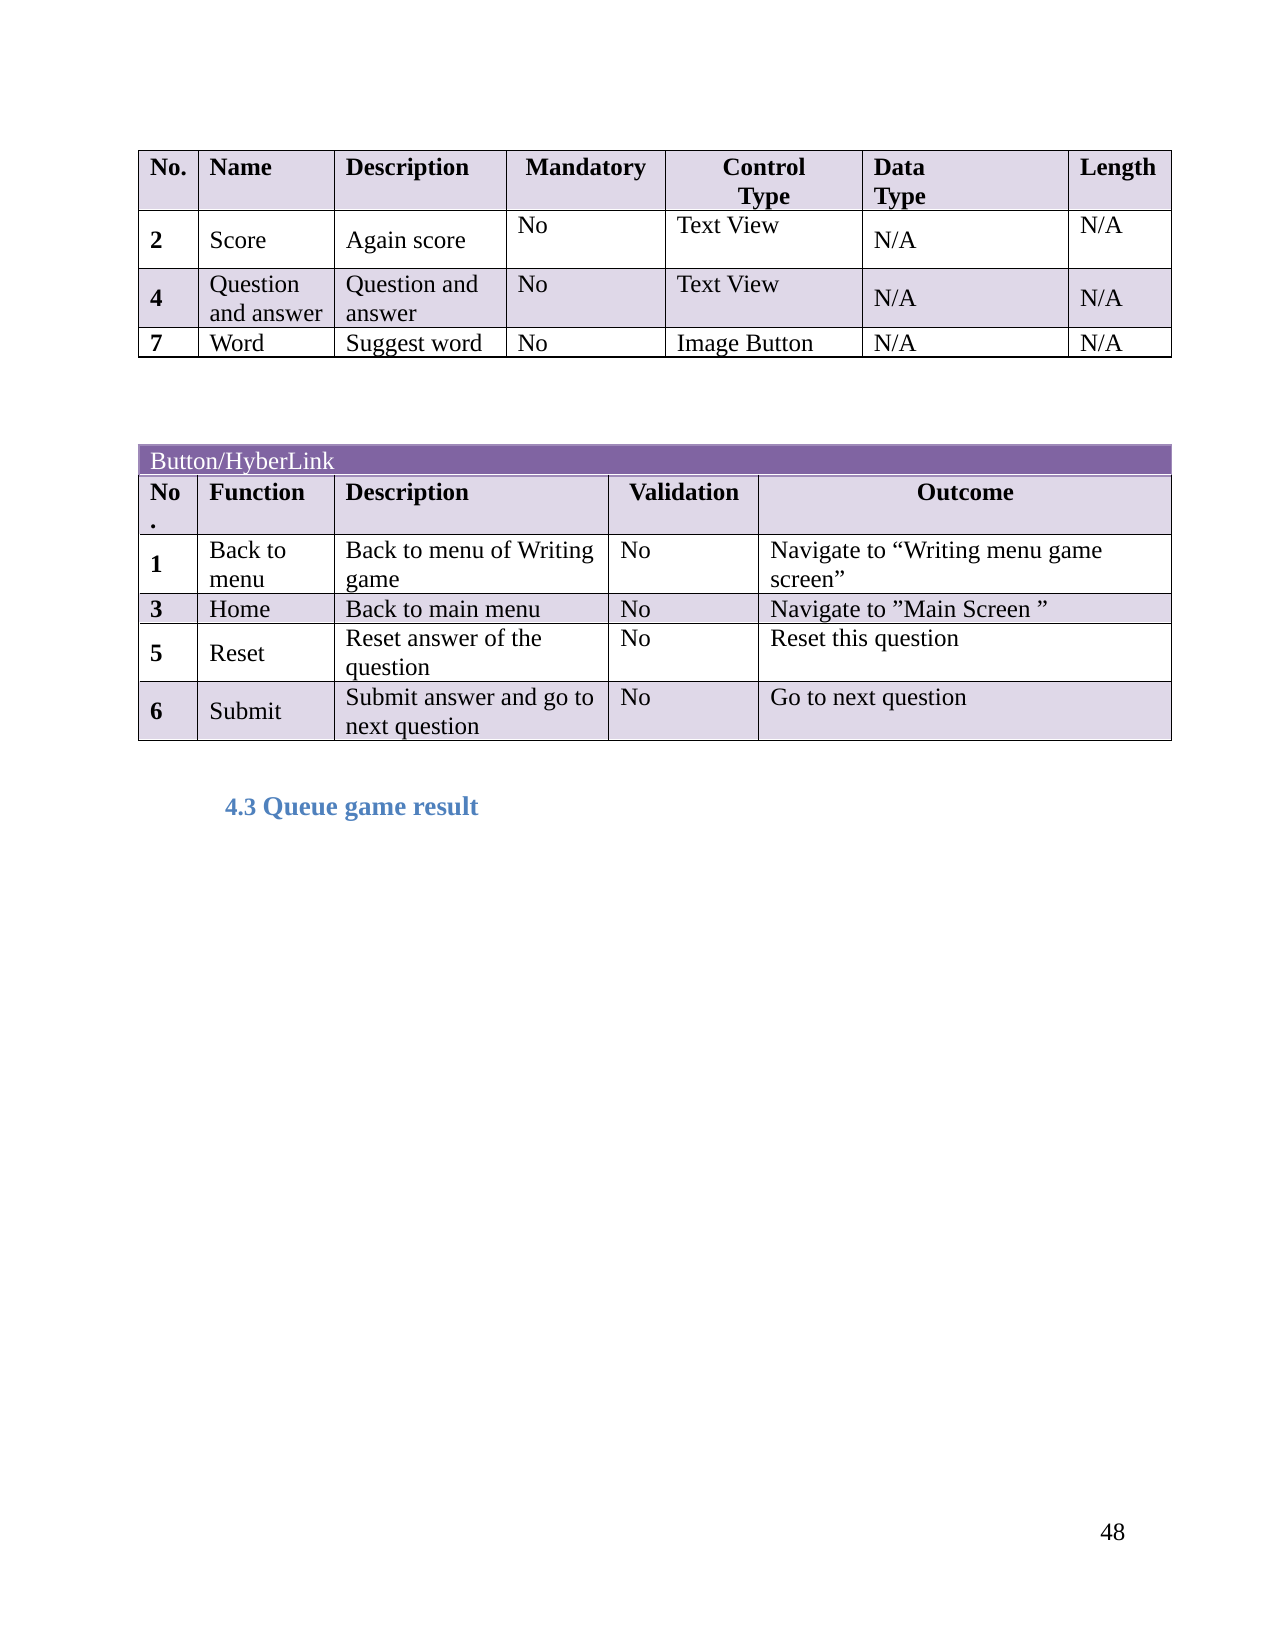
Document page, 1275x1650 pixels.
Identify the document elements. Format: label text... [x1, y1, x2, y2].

table_cell Description [335, 151, 506, 209]
table_cell No [507, 211, 665, 268]
table_cell No [609, 624, 758, 681]
table_cell Outcome [759, 477, 1171, 534]
table_cell Question and answer [335, 269, 506, 327]
table_cell Home [198, 594, 334, 622]
table_cell 7 [139, 328, 198, 356]
table_cell 1 [139, 534, 197, 593]
table_cell N/A [1069, 269, 1171, 327]
table_cell N/A [1069, 211, 1171, 268]
table_cell No. [139, 151, 198, 209]
table_cell Navigate to ”Main Screen ” [759, 594, 1171, 622]
table_cell Reset answer of the question [335, 624, 608, 681]
table_cell No [609, 682, 758, 739]
table_cell Submit answer and go to next question [335, 682, 608, 739]
table_cell Navigate to “Writing menu game screen” [759, 535, 1171, 593]
table_cell Description [335, 477, 608, 534]
table_cell Name [199, 151, 334, 209]
table_cell Again score [335, 211, 506, 268]
table_cell Validation [609, 477, 758, 534]
table_cell Word [199, 328, 334, 356]
table_cell Question and answer [199, 269, 334, 327]
table_cell Submit [198, 682, 334, 739]
table_cell No. [139, 477, 197, 534]
table_cell 3 [139, 593, 197, 622]
table_cell No [609, 594, 758, 622]
table_cell Suggest word [335, 328, 506, 356]
table_cell 5 [139, 623, 197, 681]
table_cell No [507, 269, 665, 327]
table_cell 6 [139, 681, 197, 739]
table_cell Control Type [666, 151, 862, 209]
table_cell N/A [863, 328, 1068, 356]
table_cell Back to menu [198, 535, 334, 593]
table_cell Back to menu of Writing game [335, 535, 608, 593]
table_cell Reset this question [759, 624, 1171, 681]
table_cell Back to main menu [335, 594, 608, 622]
table_cell No [609, 535, 758, 593]
table_cell 2 [139, 211, 198, 268]
table_cell N/A [863, 211, 1068, 268]
table_cell Function [198, 477, 334, 534]
table_cell Length [1069, 151, 1171, 209]
table_cell Data Type [863, 151, 1068, 209]
table_cell Image Button [666, 328, 862, 356]
subtitle Queue game result [225, 790, 1125, 821]
table_cell N/A [1069, 328, 1171, 356]
table_cell N/A [863, 269, 1068, 327]
table_cell No [507, 328, 665, 356]
table_cell Text View [666, 211, 862, 268]
table_header Button/HyberLink [140, 446, 1171, 474]
table_cell Score [199, 211, 334, 268]
table_cell Reset [198, 624, 334, 681]
table_cell Text View [666, 269, 862, 327]
table_cell Mandatory [507, 151, 665, 209]
table_cell Go to next question [759, 682, 1171, 739]
table_cell 4 [139, 269, 198, 327]
